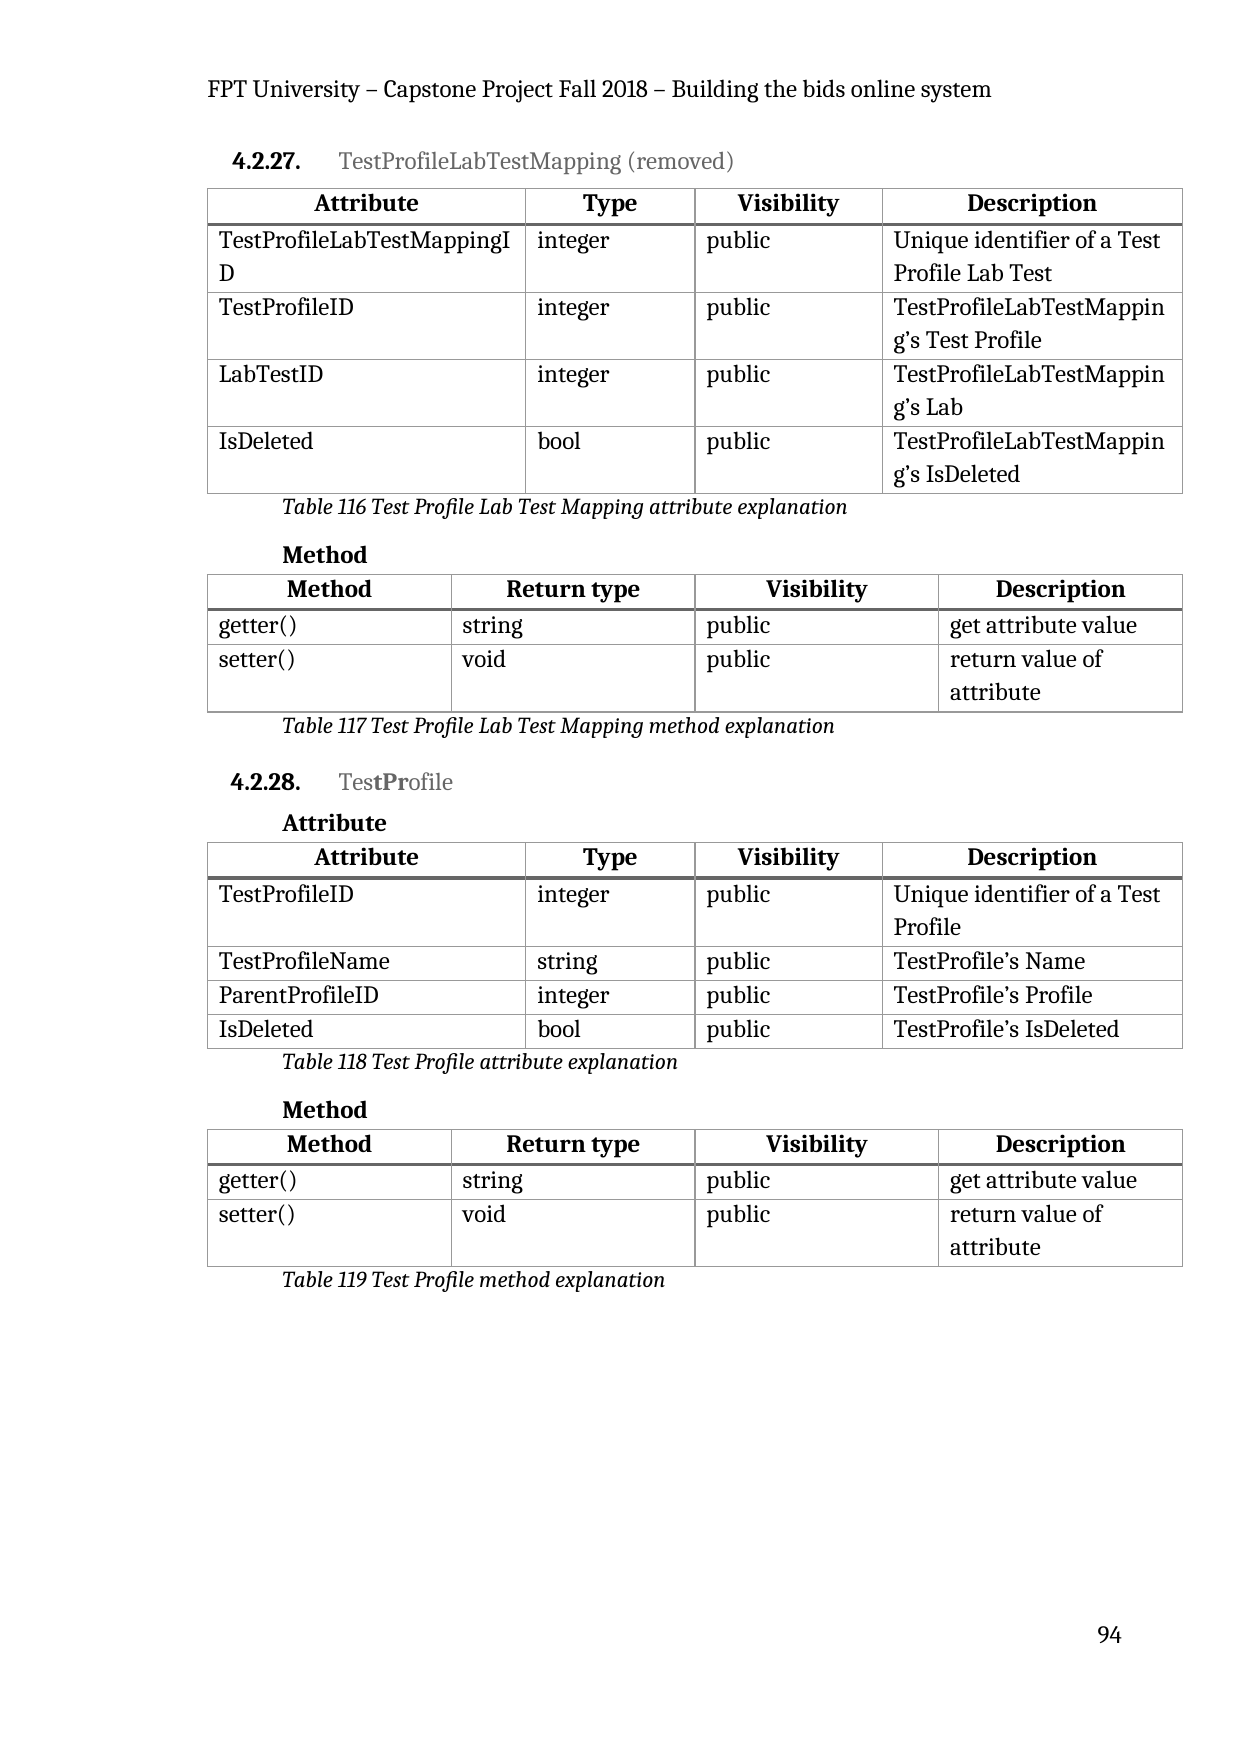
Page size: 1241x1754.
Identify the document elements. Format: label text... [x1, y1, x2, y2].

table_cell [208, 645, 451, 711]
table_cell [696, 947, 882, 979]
text Table 118 Test Profile attribute explanation [282, 1049, 1122, 1075]
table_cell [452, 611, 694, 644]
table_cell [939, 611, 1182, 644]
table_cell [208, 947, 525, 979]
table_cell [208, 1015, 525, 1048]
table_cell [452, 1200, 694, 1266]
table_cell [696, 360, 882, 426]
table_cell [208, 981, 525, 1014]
list Method [282, 541, 1122, 570]
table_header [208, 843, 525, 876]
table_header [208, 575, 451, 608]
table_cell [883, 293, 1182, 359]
subtitle TestProfileLabTestMapping (removed) [301, 147, 1114, 176]
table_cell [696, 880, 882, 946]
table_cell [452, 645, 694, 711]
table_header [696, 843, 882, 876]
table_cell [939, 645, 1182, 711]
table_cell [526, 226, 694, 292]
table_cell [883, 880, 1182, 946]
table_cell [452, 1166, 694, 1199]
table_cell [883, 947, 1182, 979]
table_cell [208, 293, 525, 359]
text Table 117 Test Profile Lab Test Mapping method explanation [282, 713, 1122, 739]
list Method [282, 1096, 1122, 1125]
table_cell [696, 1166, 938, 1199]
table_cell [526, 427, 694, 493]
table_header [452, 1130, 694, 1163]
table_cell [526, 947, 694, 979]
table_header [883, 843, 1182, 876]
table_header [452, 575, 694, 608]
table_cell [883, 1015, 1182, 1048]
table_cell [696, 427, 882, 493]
subtitle TestProfile [301, 768, 1114, 797]
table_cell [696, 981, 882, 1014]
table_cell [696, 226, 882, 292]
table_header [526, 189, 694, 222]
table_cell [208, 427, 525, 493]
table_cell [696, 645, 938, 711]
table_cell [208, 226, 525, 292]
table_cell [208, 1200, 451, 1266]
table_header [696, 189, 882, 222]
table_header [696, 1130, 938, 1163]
list Attribute [282, 809, 1122, 838]
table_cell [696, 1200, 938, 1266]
text Table 119 Test Profile method explanation [282, 1267, 1122, 1294]
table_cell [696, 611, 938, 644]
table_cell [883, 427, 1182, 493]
text Table 116 Test Profile Lab Test Mapping attribute explanation [282, 494, 1122, 520]
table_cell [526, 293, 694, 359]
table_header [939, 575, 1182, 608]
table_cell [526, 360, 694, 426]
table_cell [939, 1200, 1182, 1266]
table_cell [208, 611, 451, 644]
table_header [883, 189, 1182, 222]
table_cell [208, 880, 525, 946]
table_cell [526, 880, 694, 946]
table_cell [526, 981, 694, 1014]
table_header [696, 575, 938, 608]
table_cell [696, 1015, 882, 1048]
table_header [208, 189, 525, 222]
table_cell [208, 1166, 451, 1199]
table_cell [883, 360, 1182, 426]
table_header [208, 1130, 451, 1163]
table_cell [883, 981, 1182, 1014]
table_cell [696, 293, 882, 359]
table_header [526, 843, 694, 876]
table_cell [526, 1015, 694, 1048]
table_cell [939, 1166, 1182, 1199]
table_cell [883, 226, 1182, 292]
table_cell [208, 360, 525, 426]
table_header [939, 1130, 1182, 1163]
